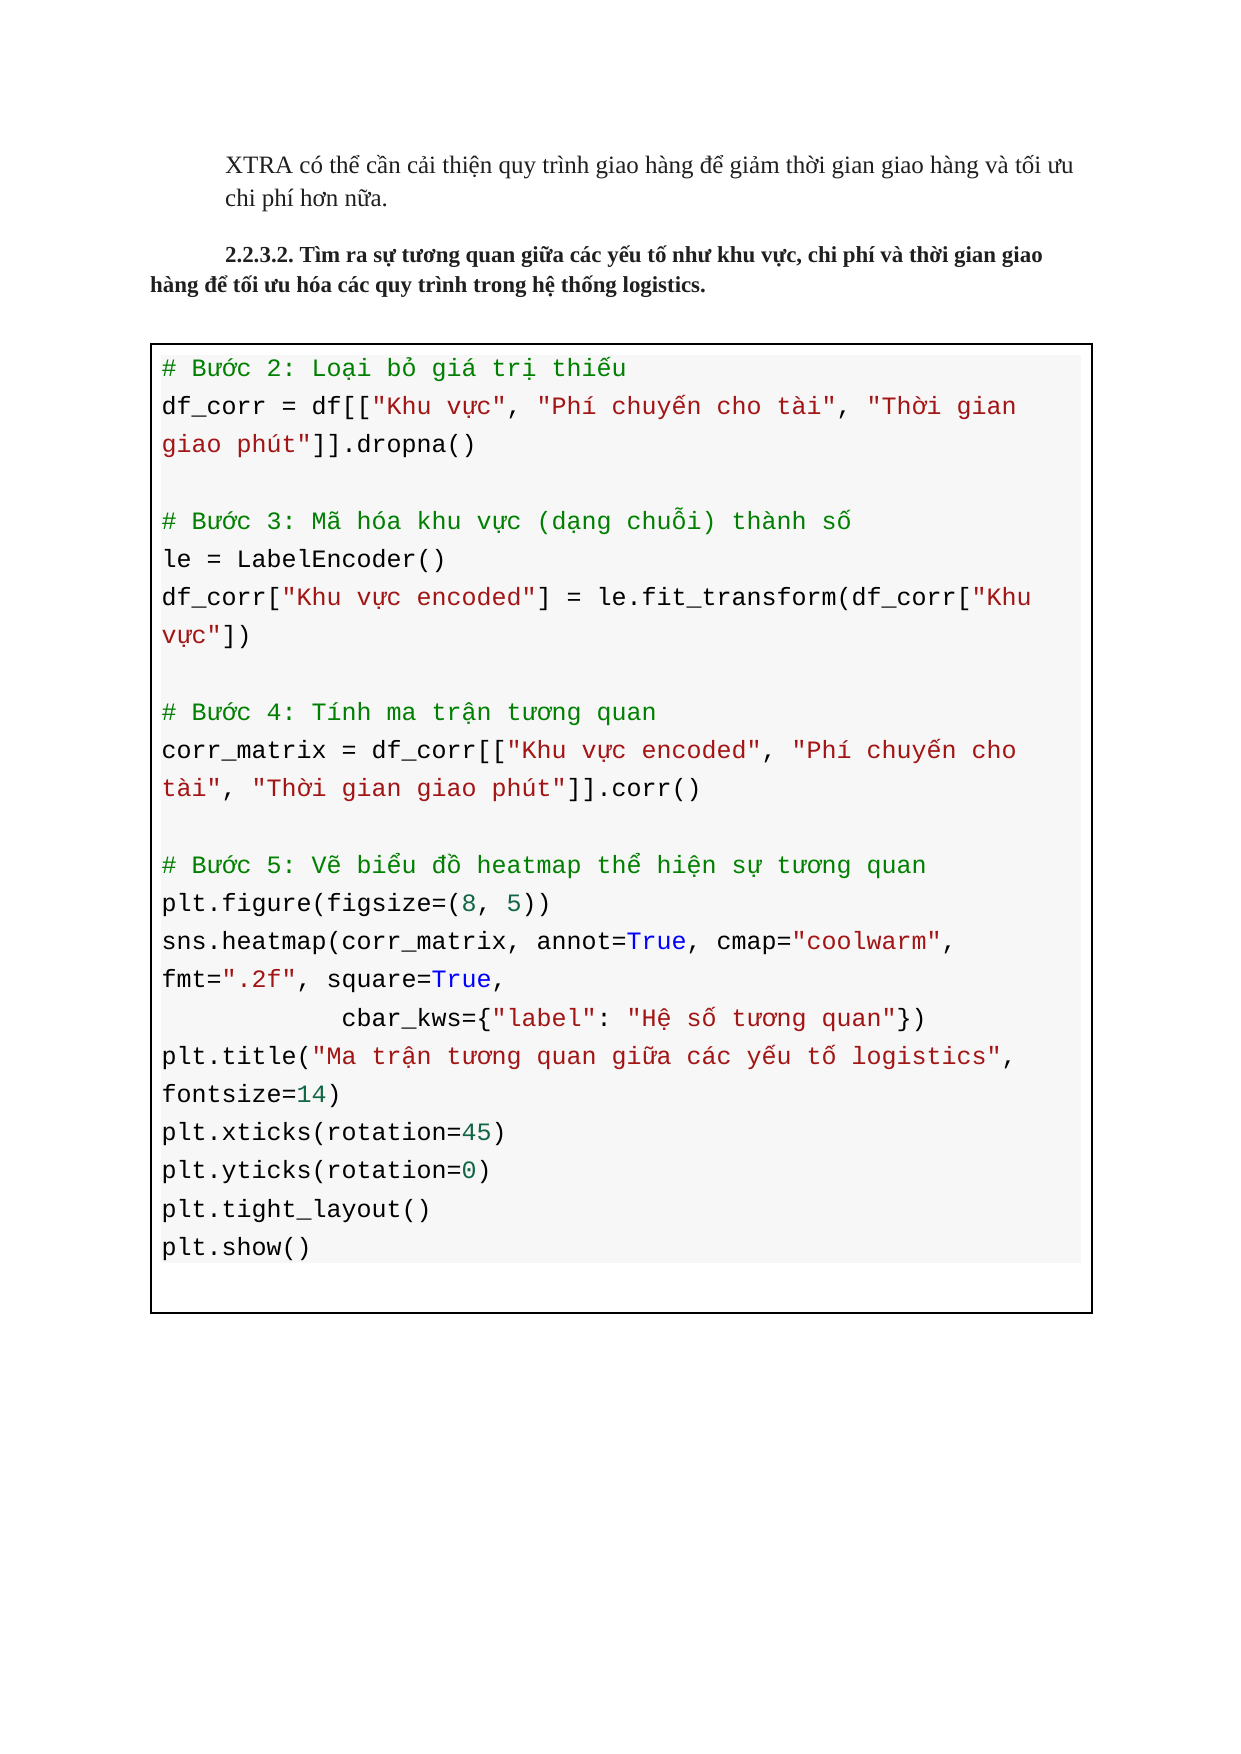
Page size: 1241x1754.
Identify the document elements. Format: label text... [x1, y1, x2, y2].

text XTRA có thể cần cải thiện quy trình giao hàng để giảm thời gian giao hàng và tối ưu chi phí hơn nữa. [225, 150, 1090, 212]
table_header # Bước 2: Loại bỏ giá trị thiếu df_corr = df[["Khu vực", "Phí chuyến cho tài", "Thời gian giao phút"]].dropna() # Bước 3: Mã hóa khu vực (dạng chuỗi) thành số le = LabelEncoder() df_corr["Khu vực encoded"] = le.fit_transform(df_corr["Khu vực"]) # Bước 4: Tính ma trận tương quan corr_matrix = df_corr[["Khu vực encoded", "Phí chuyến cho tài", "Thời gian giao phút"]].corr() # Bước 5: Vẽ biểu đồ heatmap thể hiện sự tương quan plt.figure(figsize=(8, 5)) sns.heatmap(corr_matrix, annot=True, cmap="coolwarm", fmt=".2f", square=True, cbar_kws={"label": "Hệ số tương quan"}) plt.title("Ma trận tương quan giữa các yếu tố logistics", fontsize=14) plt.xticks(rotation=45) plt.yticks(rotation=0) plt.tight_layout() plt.show() [152, 345, 1091, 1312]
subtitle 2.2.3.2. Tìm ra sự tương quan giữa các yếu tố như khu vực, chi phí và thời gian giao hàng để tối ưu hóa các quy trình trong hệ thống logistics. [150, 241, 1090, 298]
